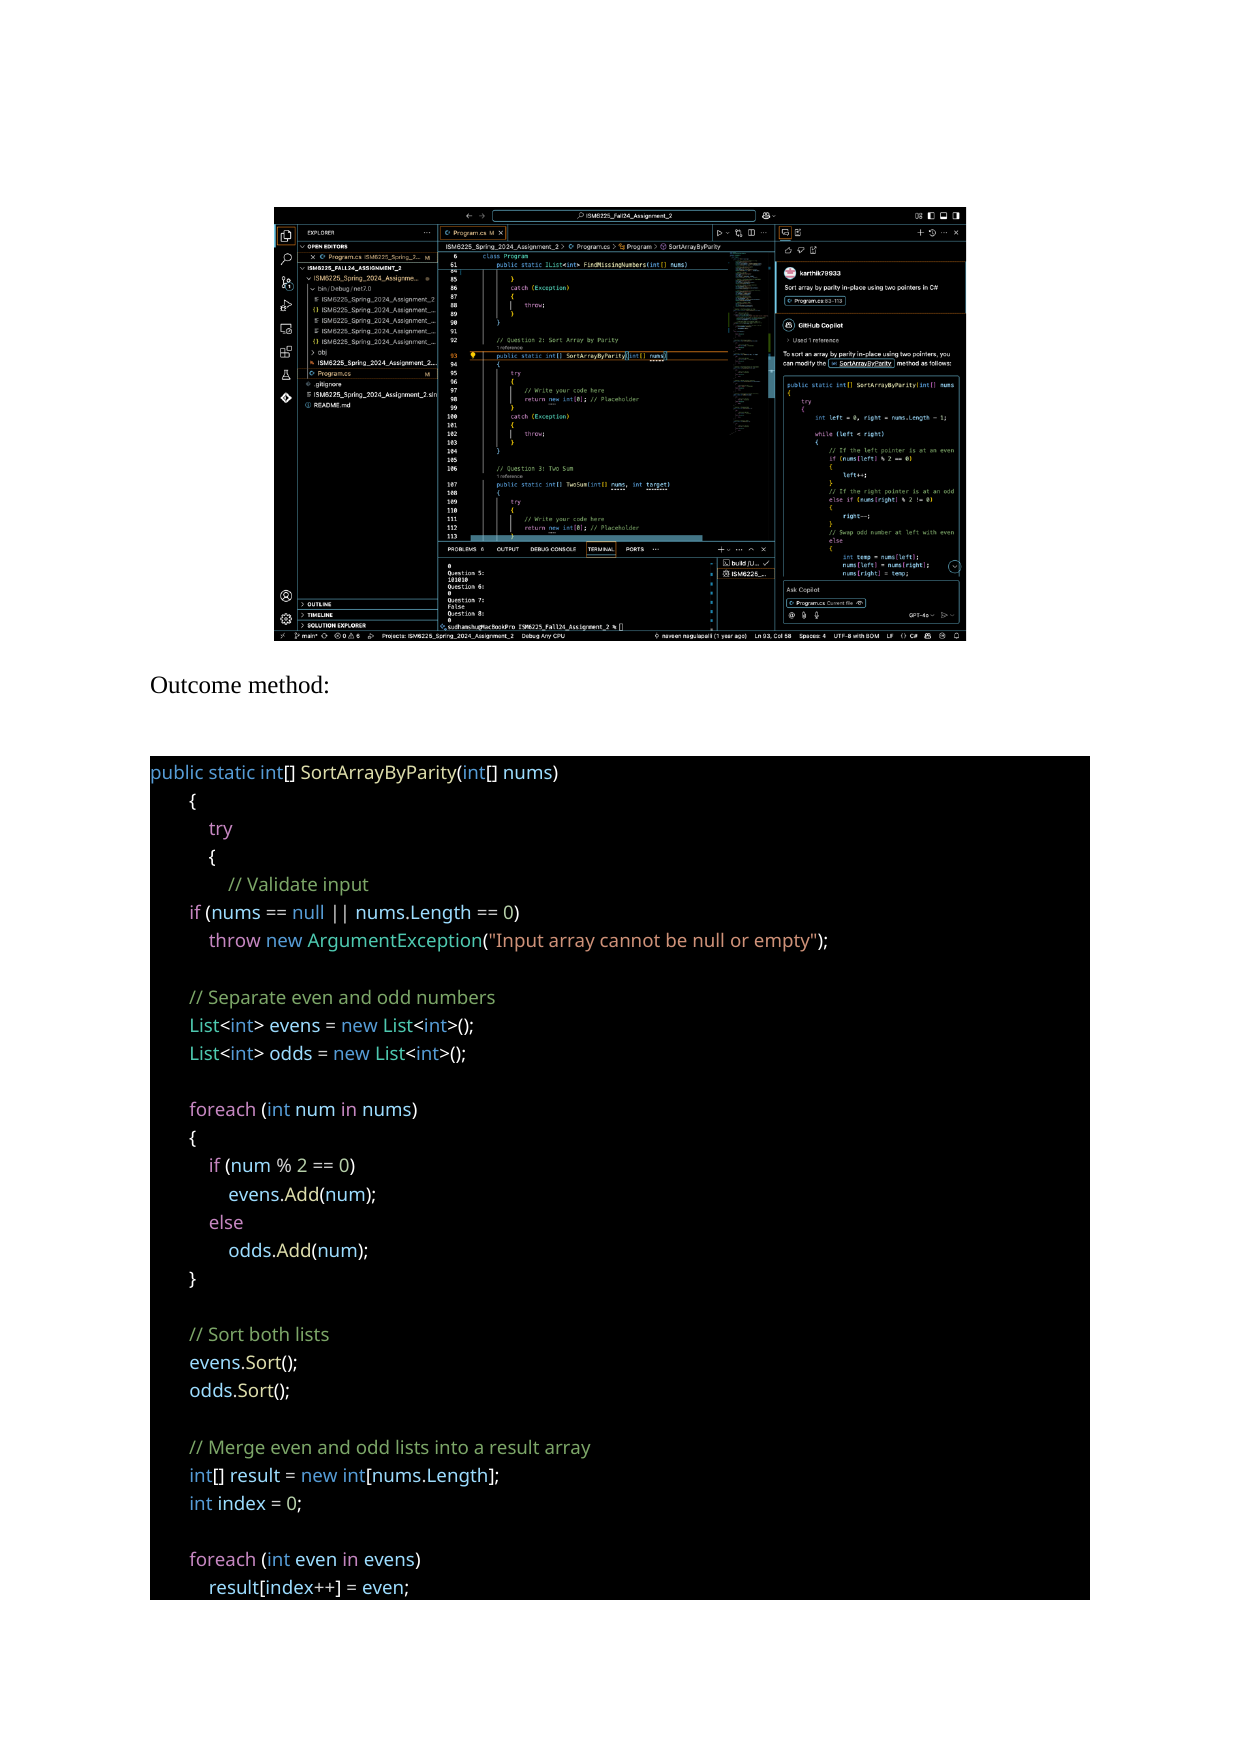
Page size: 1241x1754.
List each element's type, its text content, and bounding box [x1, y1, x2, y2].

text // Separate even and odd numbers [150, 981, 1090, 1009]
text List<int> evens = new List<int>(); [150, 1009, 1090, 1038]
text evens.Sort(); [150, 1347, 1090, 1375]
text throw new ArgumentException("Input array cannot be null or empty"); [150, 925, 1090, 953]
text if (num % 2 == 0) [150, 1150, 1090, 1178]
text foreach (int num in nums) [150, 1094, 1090, 1122]
text else [150, 1206, 1090, 1234]
text int[] result = new int[nums.Length]; [150, 1459, 1090, 1488]
text odds.Sort(); [150, 1375, 1090, 1403]
text if (nums == null || nums.Length == 0) [150, 897, 1090, 925]
text // Validate input [150, 869, 1090, 897]
text { [150, 1122, 1090, 1150]
text int index = 0; [150, 1488, 1090, 1516]
text { [150, 841, 1090, 869]
text { [150, 784, 1090, 813]
text } [150, 1263, 1090, 1291]
text result[index++] = even; [150, 1572, 1090, 1600]
text List<int> odds = new List<int>(); [150, 1038, 1090, 1066]
text Outcome method: [150, 670, 1090, 698]
picture [274, 207, 967, 641]
text foreach (int even in evens) [150, 1544, 1090, 1572]
text odds.Add(num); [150, 1234, 1090, 1263]
text // Merge even and odd lists into a result array [150, 1431, 1090, 1459]
text public static int[] SortArrayByParity(int[] nums) [150, 756, 1090, 784]
text // Sort both lists [150, 1319, 1090, 1347]
text evens.Add(num); [150, 1178, 1090, 1206]
text try [150, 813, 1090, 841]
